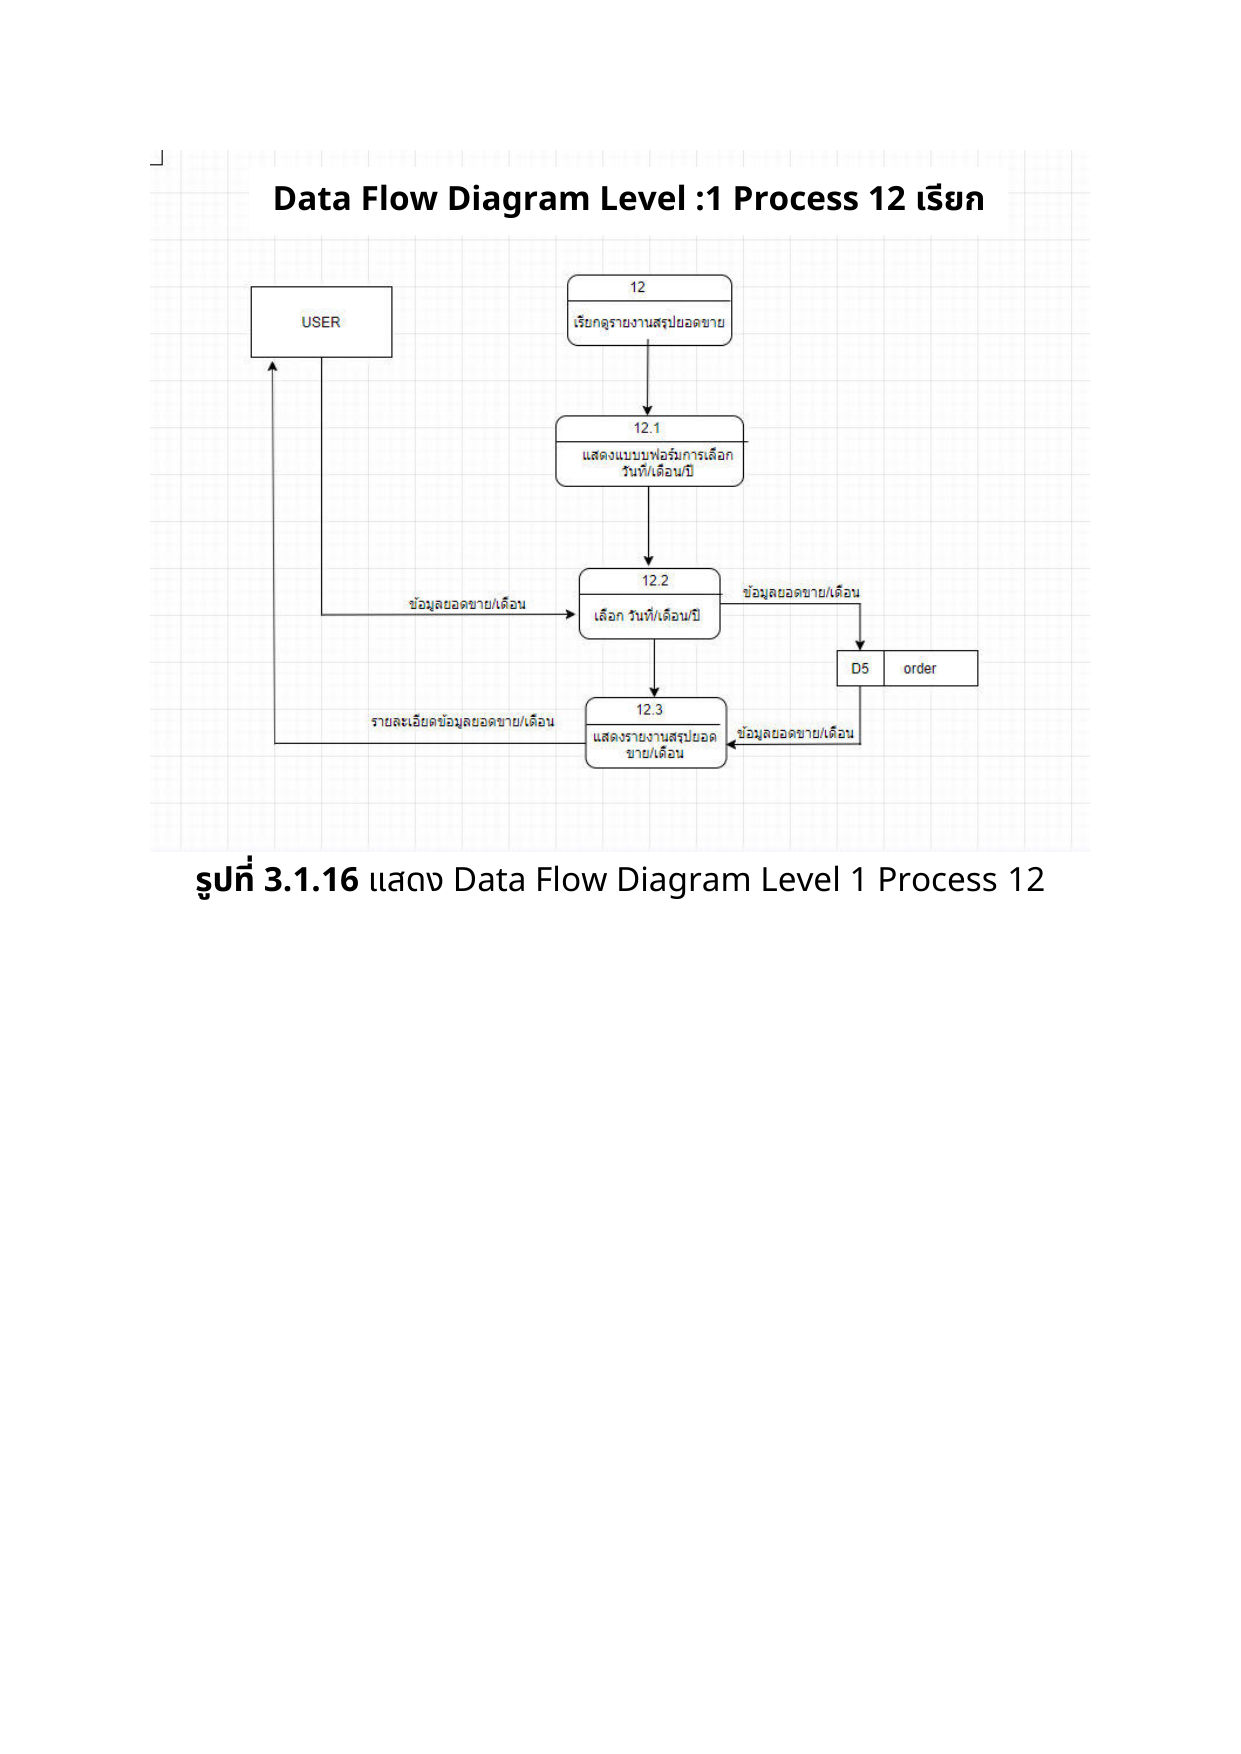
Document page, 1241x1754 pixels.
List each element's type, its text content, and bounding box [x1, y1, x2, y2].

picture [150, 150, 1091, 852]
text รูปที่ 3.1.16 แสดง Data Flow Diagram Level 1 Process 12 [150, 855, 1090, 906]
